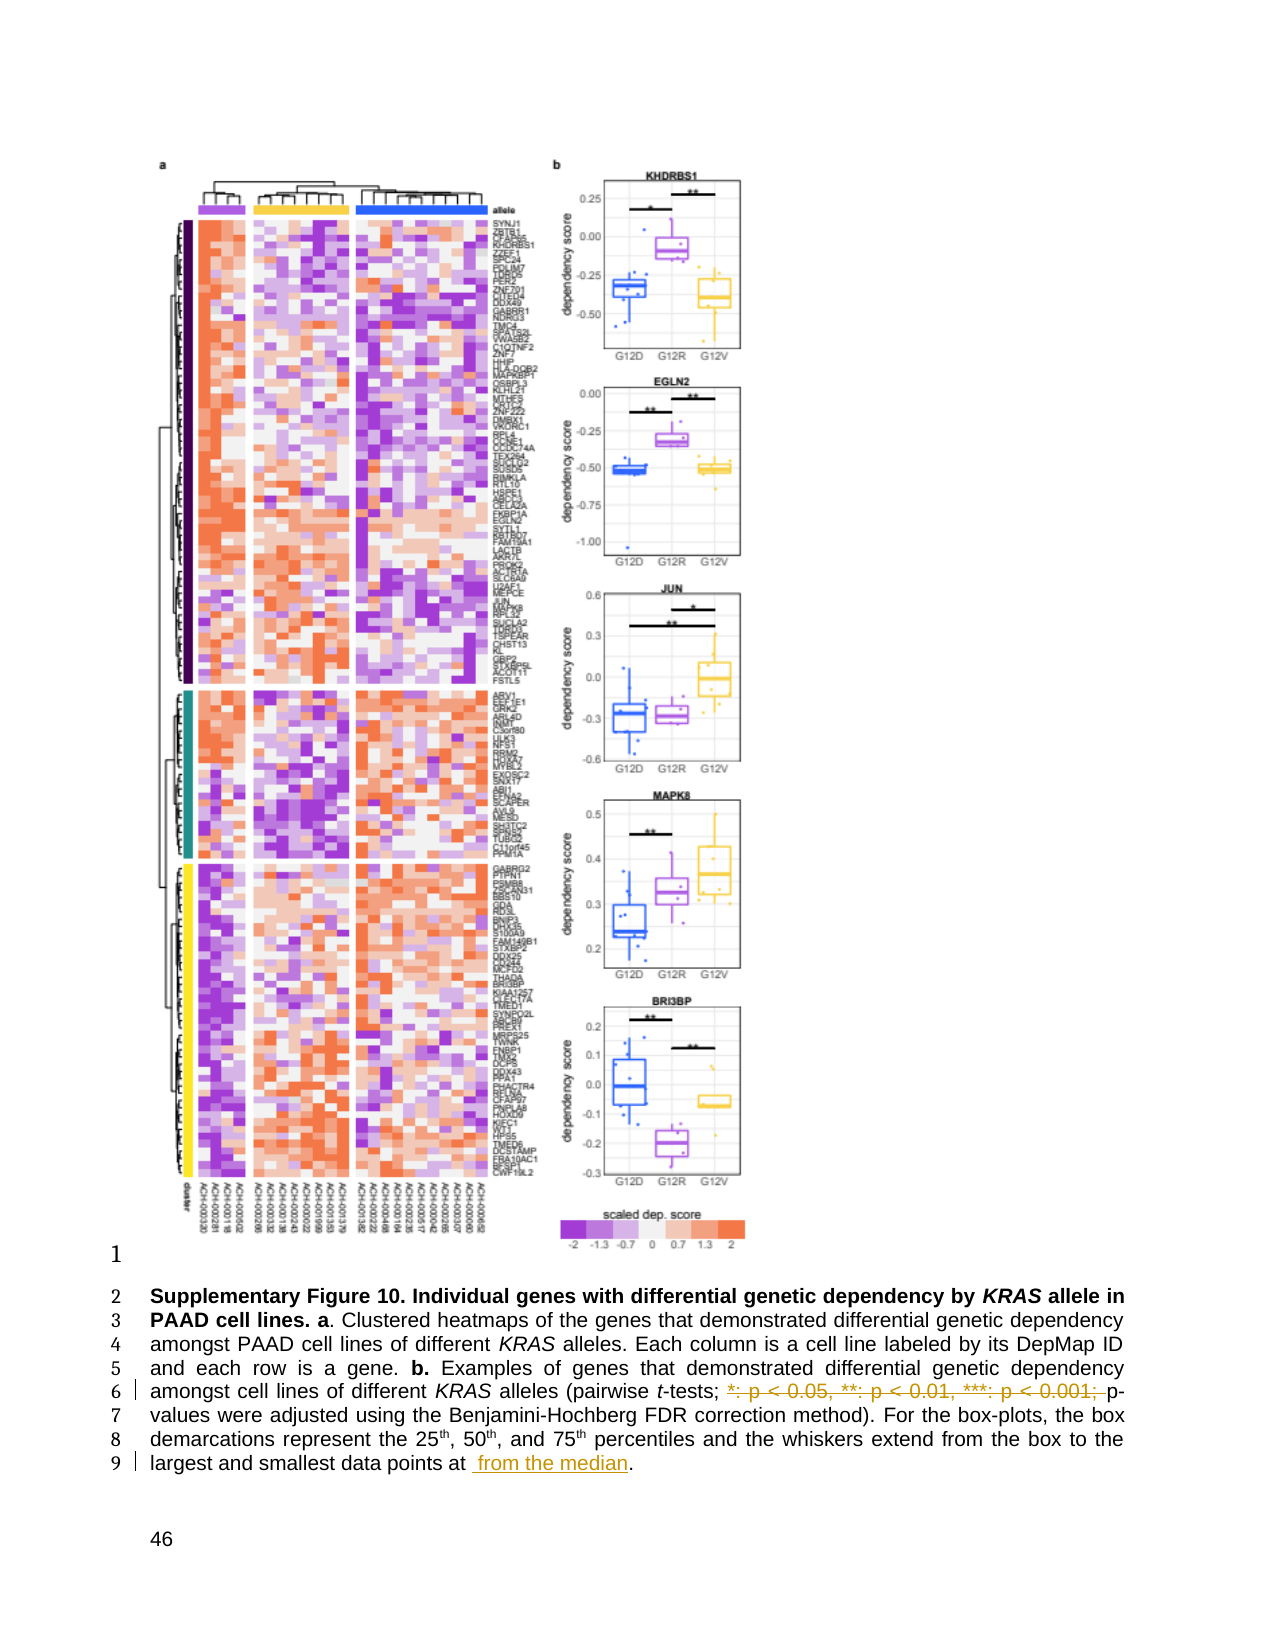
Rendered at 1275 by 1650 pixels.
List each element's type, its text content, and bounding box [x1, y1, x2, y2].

text Supplementary Figure 10. Individual genes with differential genetic dependency by KRAS allele in PAAD cell lines. a. Clustered heatmaps of the genes that demonstrated differential genetic dependency amongst PAAD cell lines of different KRAS alleles. Each column is a cell line labeled by its DepMap ID and each row is a gene. b. Examples of genes that demonstrated differential genetic dependency amongst cell lines of different KRAS alleles (pairwise t-tests; p-values were adjusted using the Benjamini-Hochberg FDR correction method). For the box-plots, the box demarcations represent the 25th, 50th, and 75th percentiles and the whiskers extend from the box to the largest and smallest data points at . [150, 1283, 1125, 1475]
